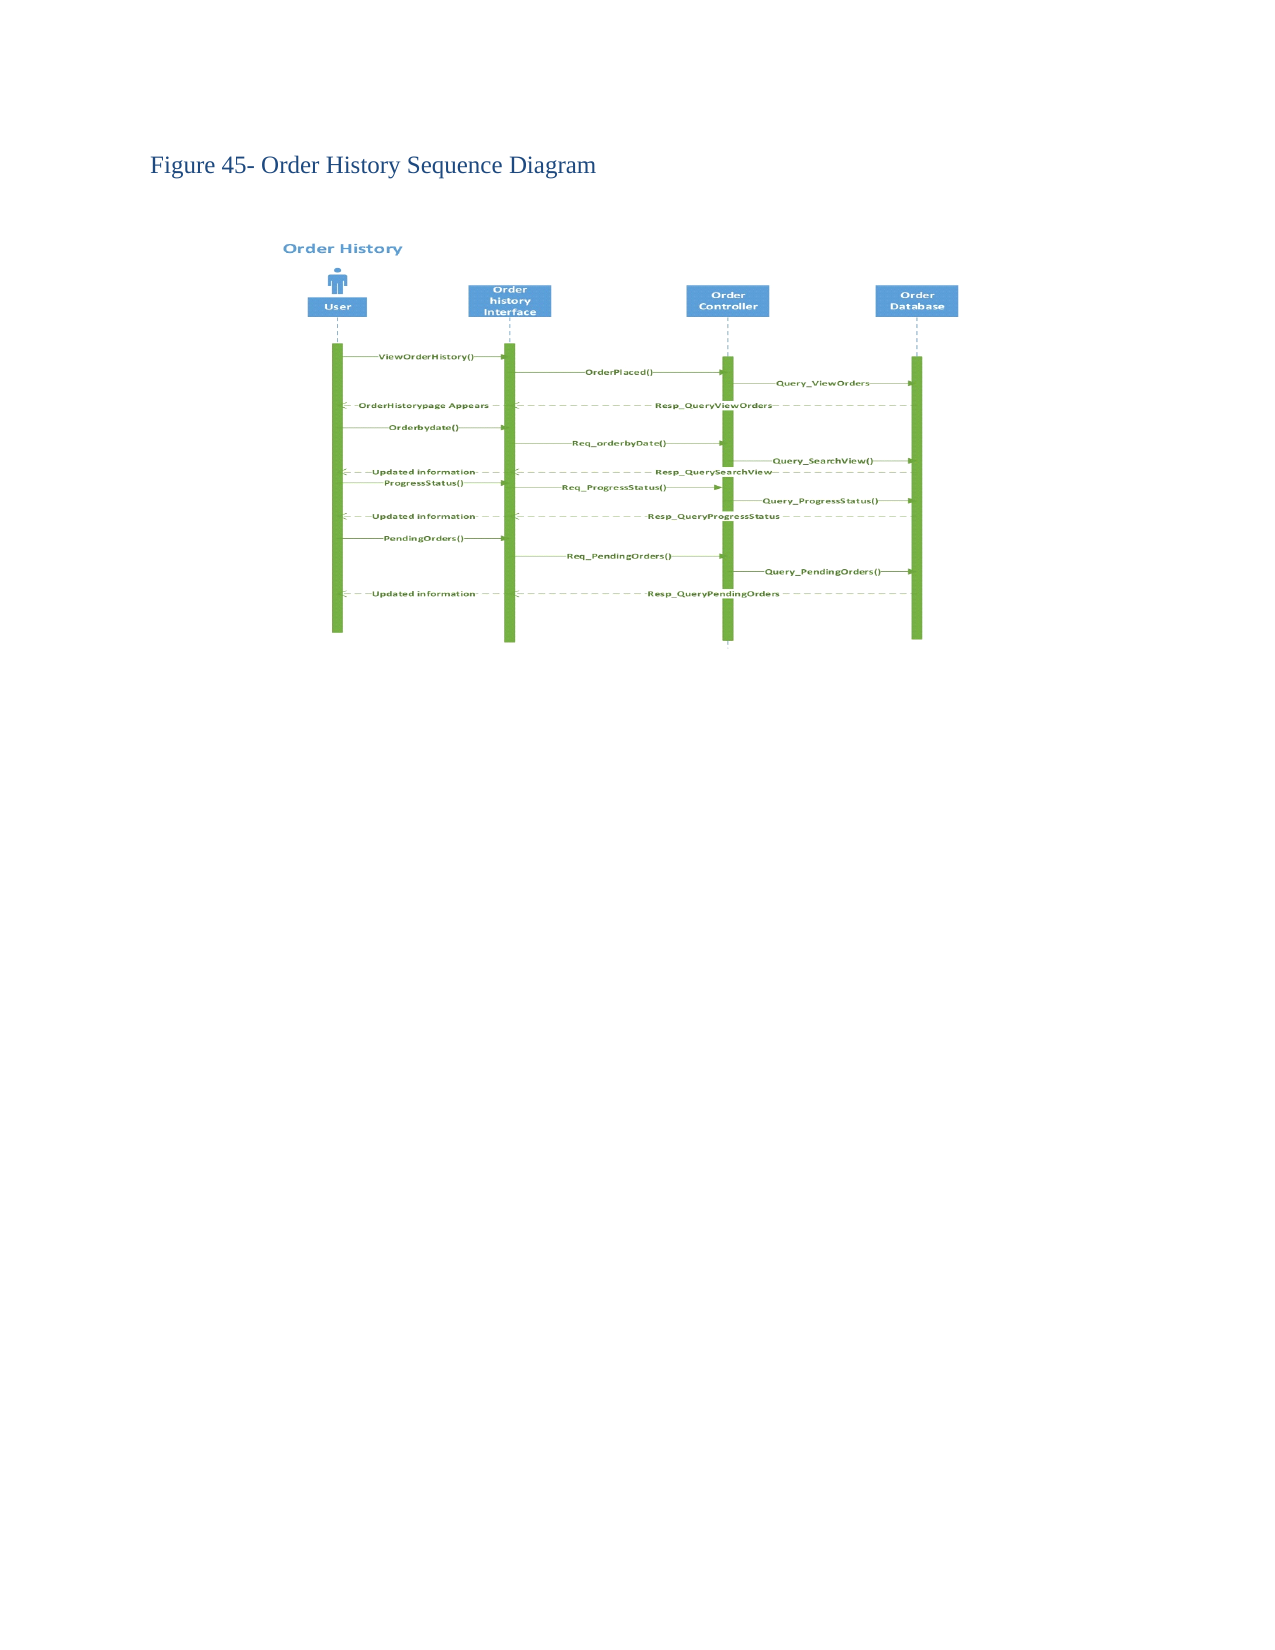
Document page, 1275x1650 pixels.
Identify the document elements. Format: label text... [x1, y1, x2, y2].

text Figure 45- Order History Sequence Diagram [150, 150, 1125, 179]
